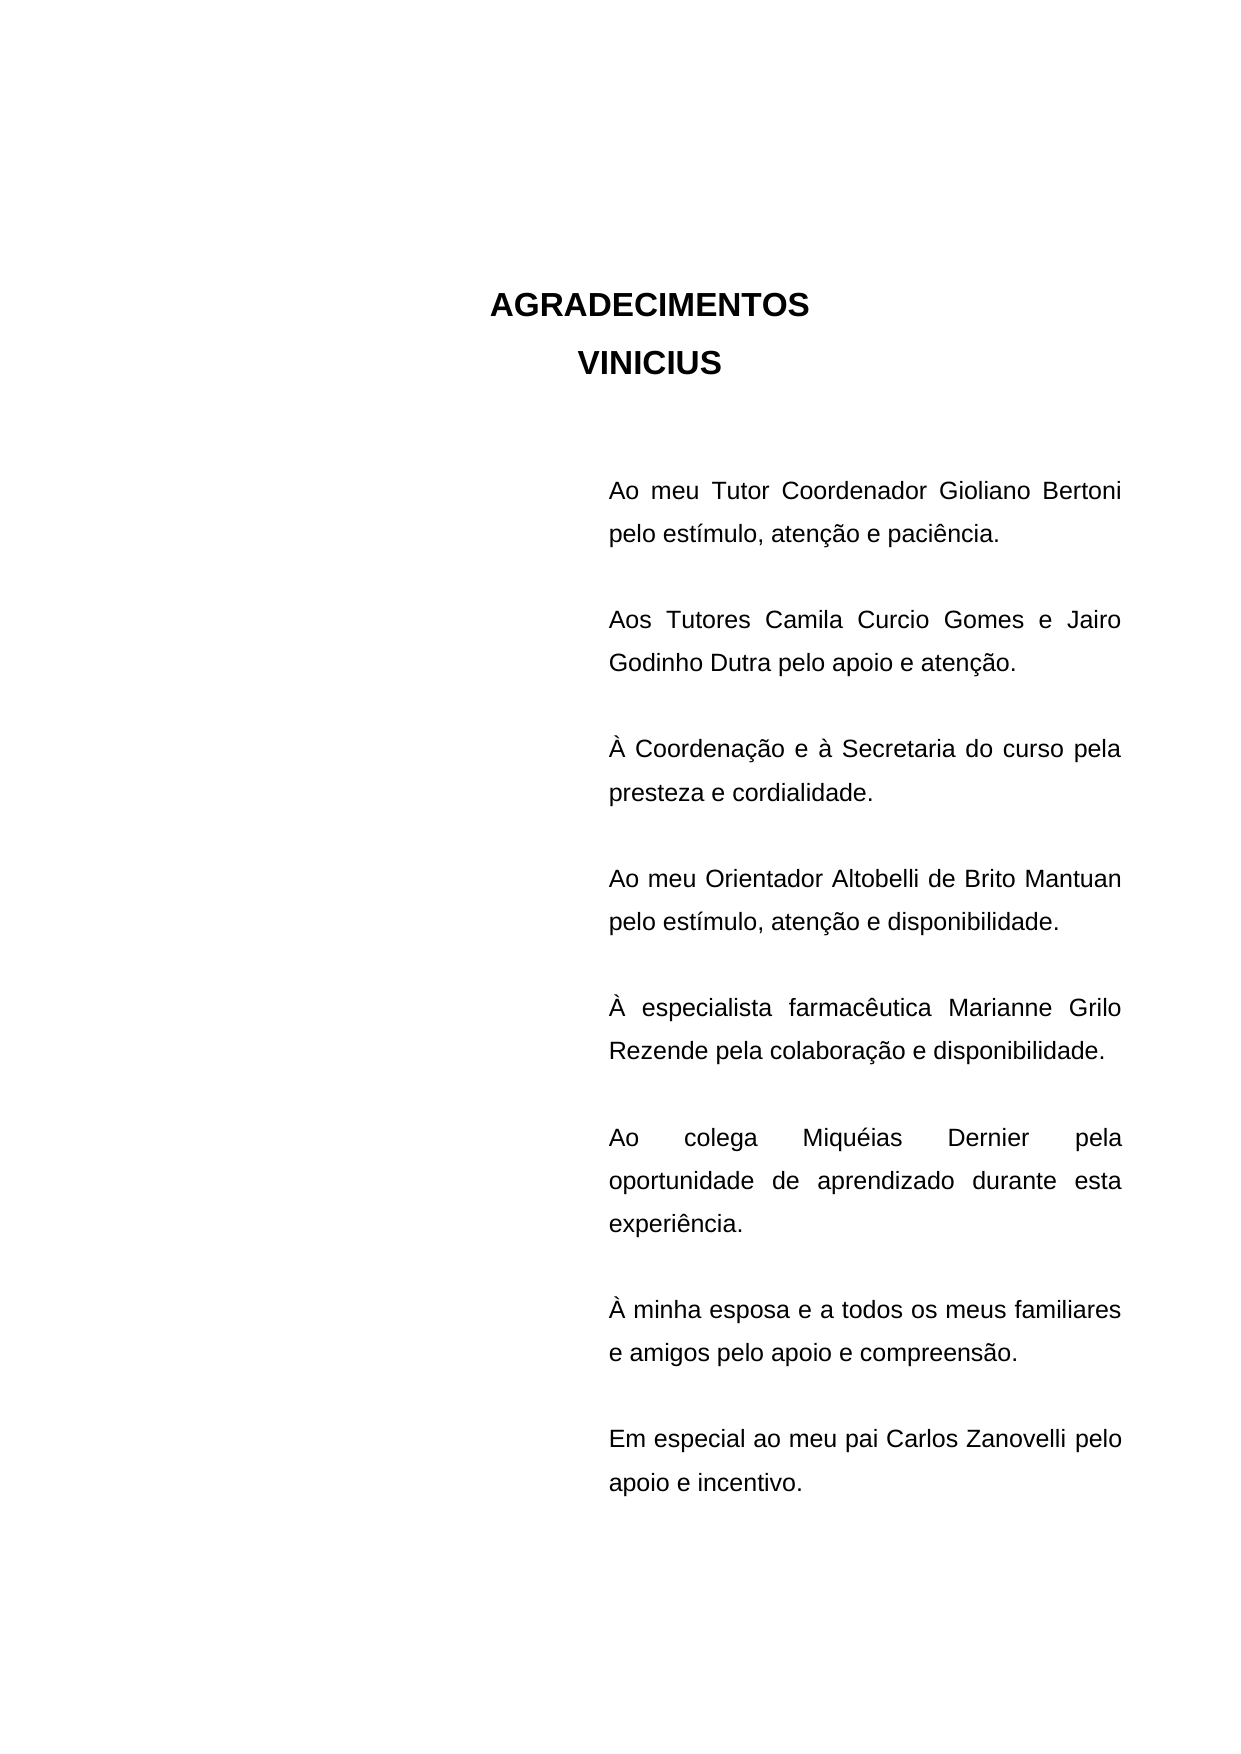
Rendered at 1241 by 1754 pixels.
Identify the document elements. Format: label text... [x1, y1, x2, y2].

text À Coordenação e à Secretaria do curso pela presteza e cordialidade. [608, 734, 1122, 806]
text Ao colega Miquéias Dernier pela oportunidade de aprendizado durante esta experiência. [608, 1123, 1122, 1238]
text Aos Tutores Camila Curcio Gomes e Jairo Godinho Dutra pelo apoio e atenção. [608, 605, 1122, 677]
text Ao meu Tutor Coordenador Gioliano Bertoni pelo estímulo, atenção e paciência. [608, 476, 1122, 548]
list AGRADECIMENTOS VINICIUS [177, 286, 1122, 382]
text Em especial ao meu pai Carlos Zanovelli pelo apoio e incentivo. [608, 1424, 1122, 1496]
text À especialista farmacêutica Marianne Grilo Rezende pela colaboração e disponibilidade. [608, 993, 1122, 1065]
text Ao meu Orientador Altobelli de Brito Mantuan pelo estímulo, atenção e disponibilidade. [608, 864, 1122, 936]
text À minha esposa e a todos os meus familiares e amigos pelo apoio e compreensão. [608, 1295, 1122, 1367]
